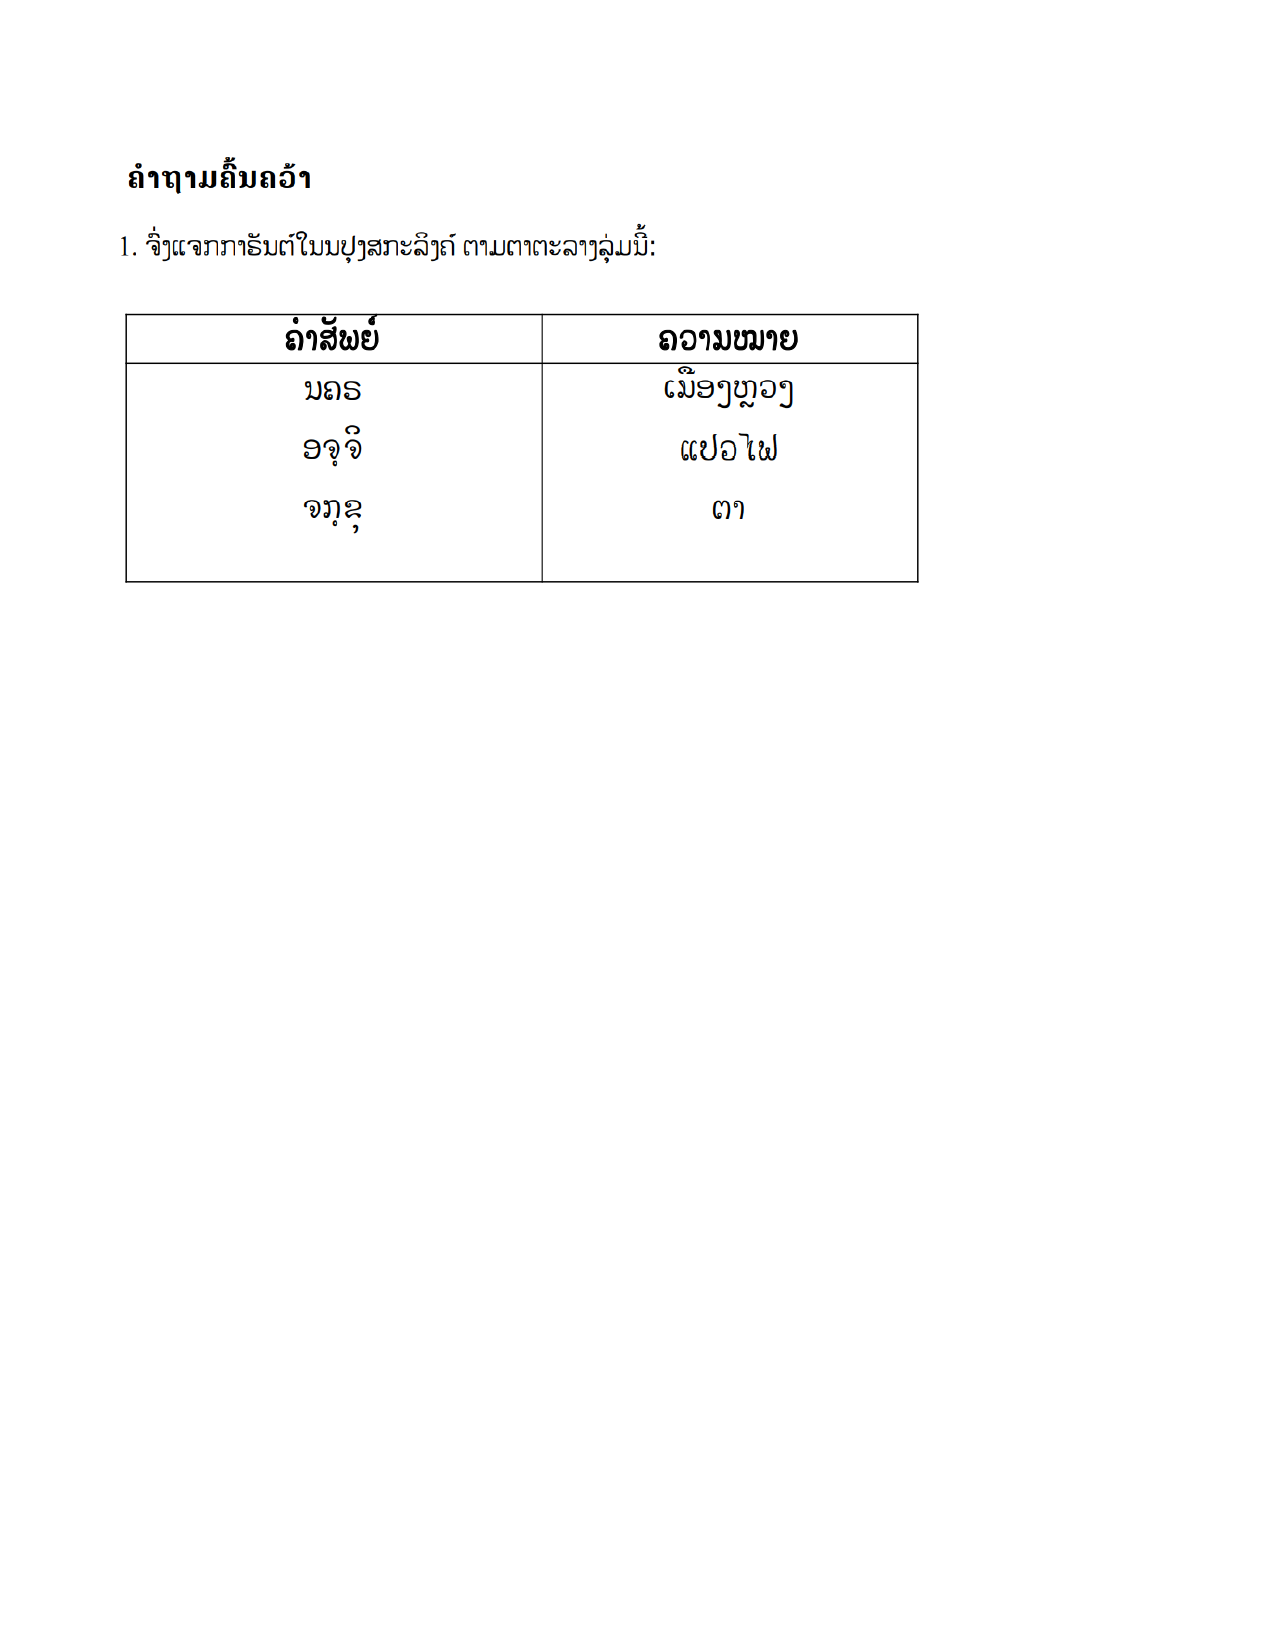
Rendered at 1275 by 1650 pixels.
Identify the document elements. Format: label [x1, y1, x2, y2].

picture [118, 155, 322, 198]
picture [118, 222, 672, 278]
picture [118, 303, 927, 592]
